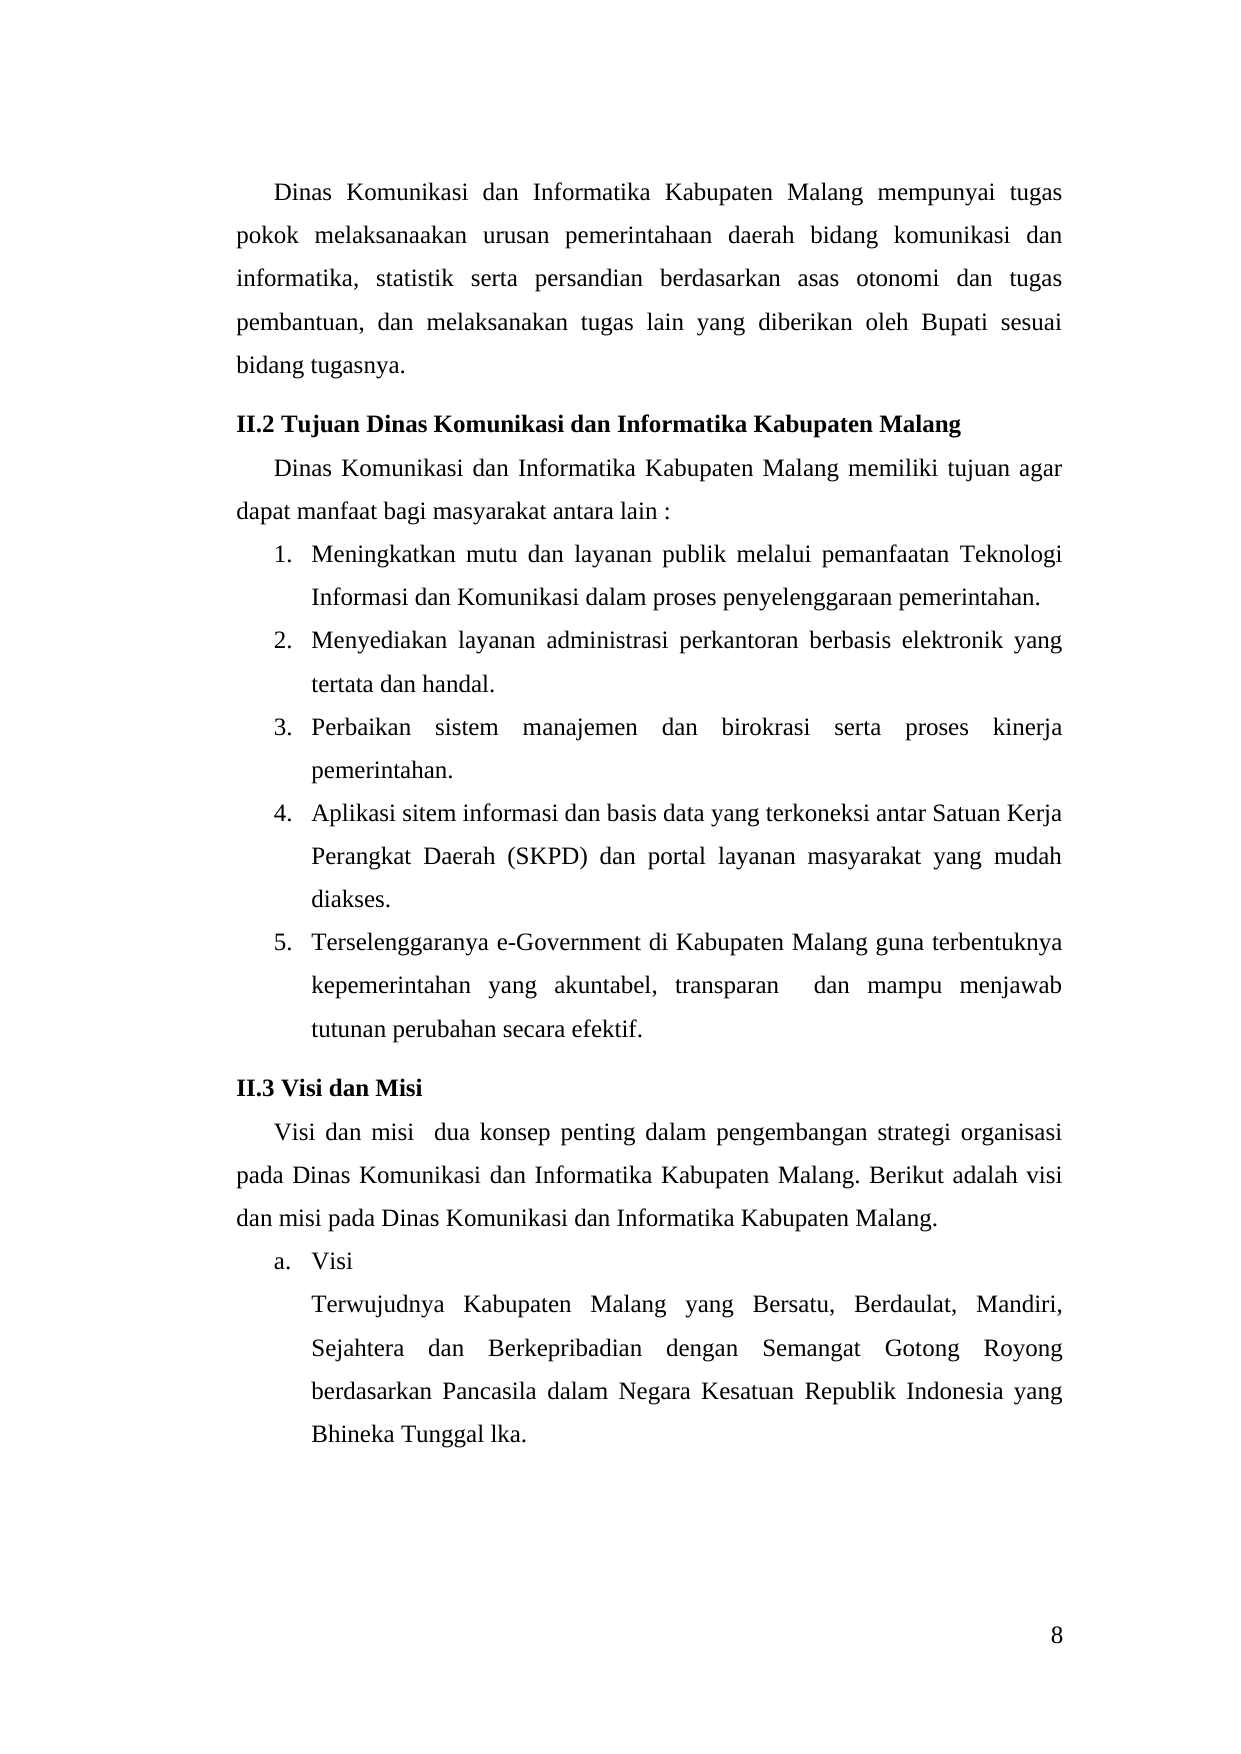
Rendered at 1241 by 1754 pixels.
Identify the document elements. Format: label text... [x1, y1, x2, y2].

text Dinas Komunikasi dan Informatika Kabupaten Malang memiliki tujuan agar dapat manfaat bagi masyarakat antara lain : [236, 453, 1063, 525]
list Aplikasi sitem informasi dan basis data yang terkoneksi antar Satuan Kerja Perangkat Daerah (SKPD) dan portal layanan masyarakat yang mudah diakses. [274, 798, 1063, 913]
list Visi [274, 1246, 1063, 1275]
text Dinas Komunikasi dan Informatika Kabupaten Malang mempunyai tugas pokok melaksanaakan urusan pemerintahaan daerah bidang komunikasi dan informatika, statistik serta persandian berdasarkan asas otonomi dan tugas pembantuan, dan melaksanakan tugas lain yang diberikan oleh Bupati sesuai bidang tugasnya. [236, 177, 1063, 378]
list Terwujudnya Kabupaten Malang yang Bersatu, Berdaulat, Mandiri, Sejahtera dan Berkepribadian dengan Semangat Gotong Royong berdasarkan Pancasila dalam Negara Kesatuan Republik Indonesia yang Bhineka Tunggal lka. [311, 1289, 1063, 1448]
list Meningkatkan mutu dan layanan publik melalui pemanfaatan Teknologi Informasi dan Komunikasi dalam proses penyelenggaraan pemerintahan. [274, 539, 1063, 611]
text Visi dan misi dua konsep penting dalam pengembangan strategi organisasi pada Dinas Komunikasi dan Informatika Kabupaten Malang. Berikut adalah visi dan misi pada Dinas Komunikasi dan Informatika Kabupaten Malang. [236, 1117, 1063, 1232]
list Perbaikan sistem manajemen dan birokrasi serta proses kinerja pemerintahan. [274, 712, 1063, 784]
subtitle Visi dan Misi [236, 1073, 1063, 1102]
list Menyediakan layanan administrasi perkantoran berbasis elektronik yang tertata dan handal. [274, 626, 1063, 697]
list Terselenggaranya e-Government di Kabupaten Malang guna terbentuknya kepemerintahan yang akuntabel, transparan dan mampu menjawab tutunan perubahan secara efektif. [274, 927, 1063, 1042]
subtitle Tujuan Dinas Komunikasi dan Informatika Kabupaten Malang [236, 409, 1063, 438]
